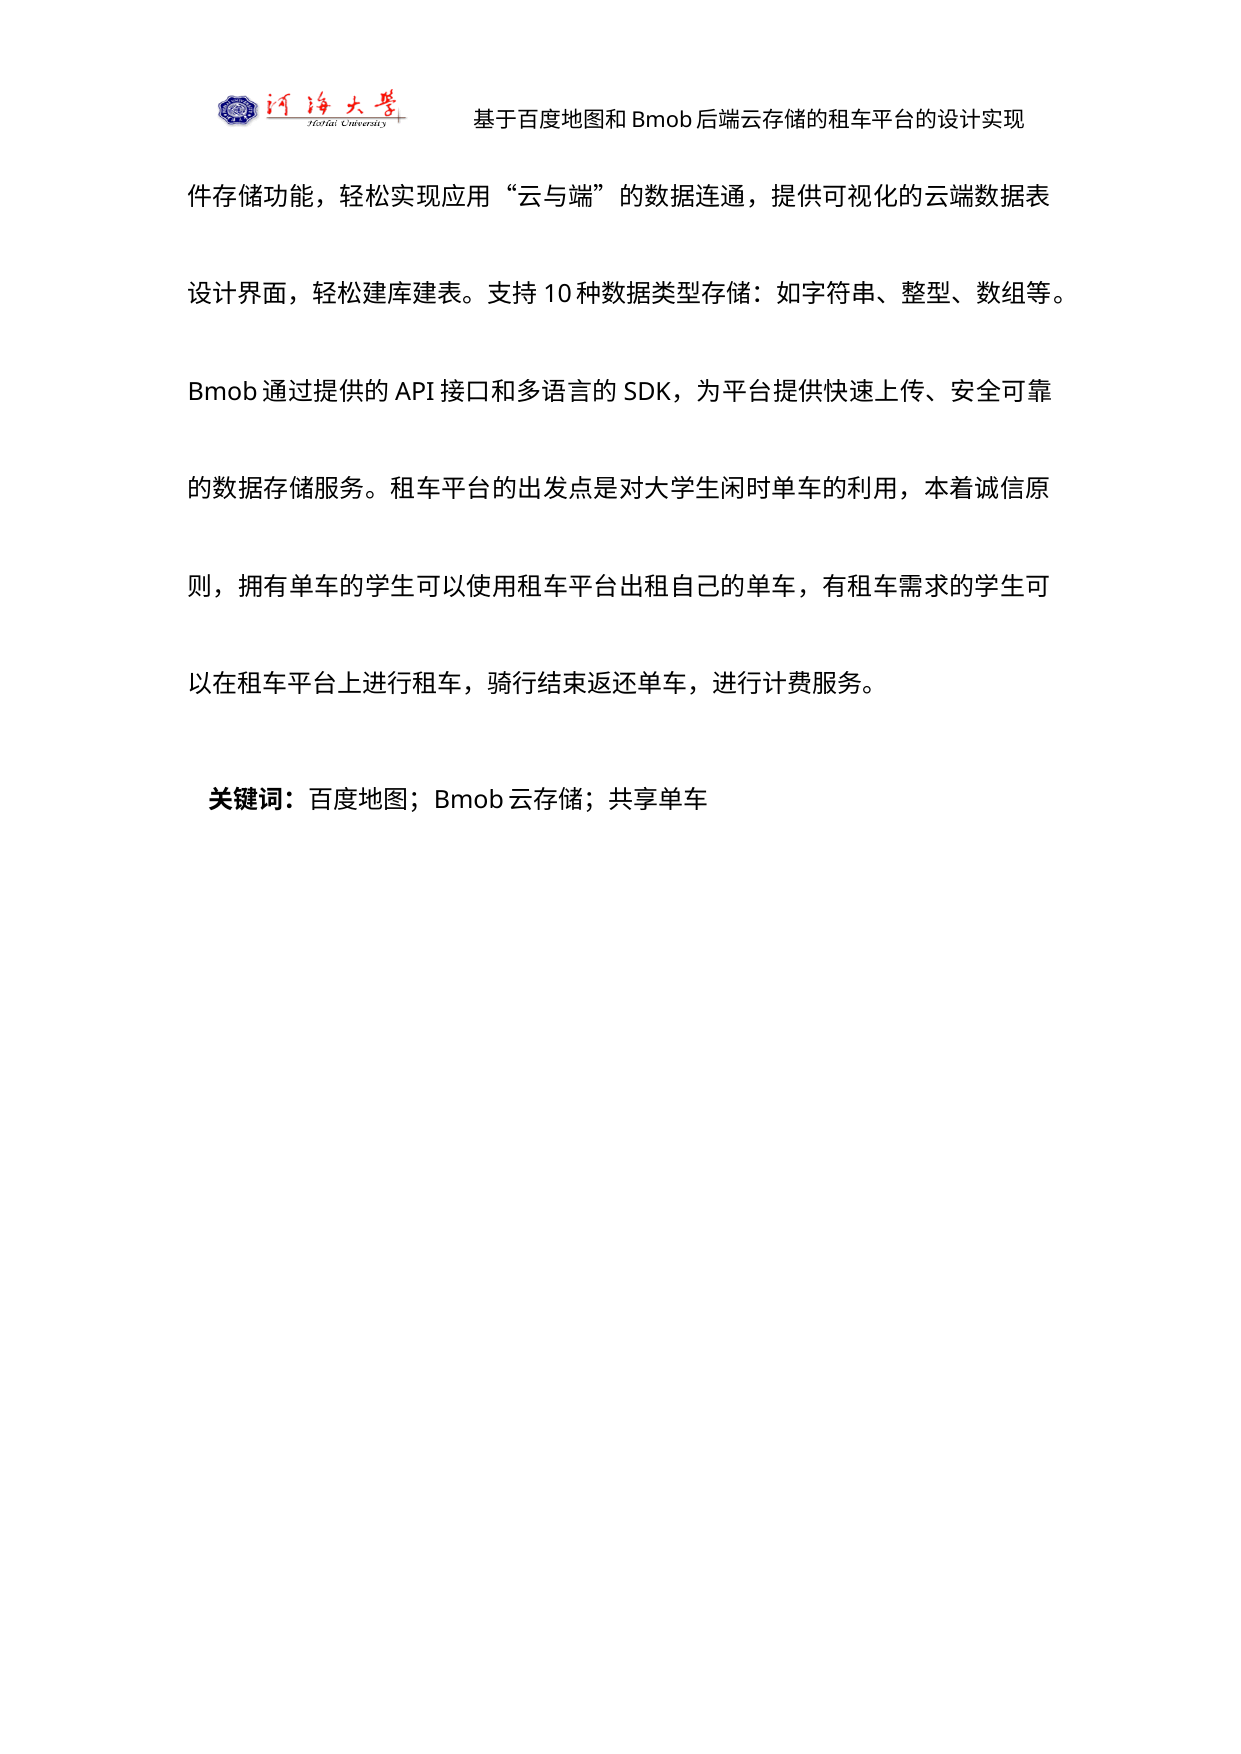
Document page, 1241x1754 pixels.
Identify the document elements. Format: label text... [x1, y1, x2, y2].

text 关键词：百度地图；Bmob云存储；共享单车 [187, 765, 1053, 830]
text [187, 162, 1053, 714]
picture [215, 88, 411, 128]
